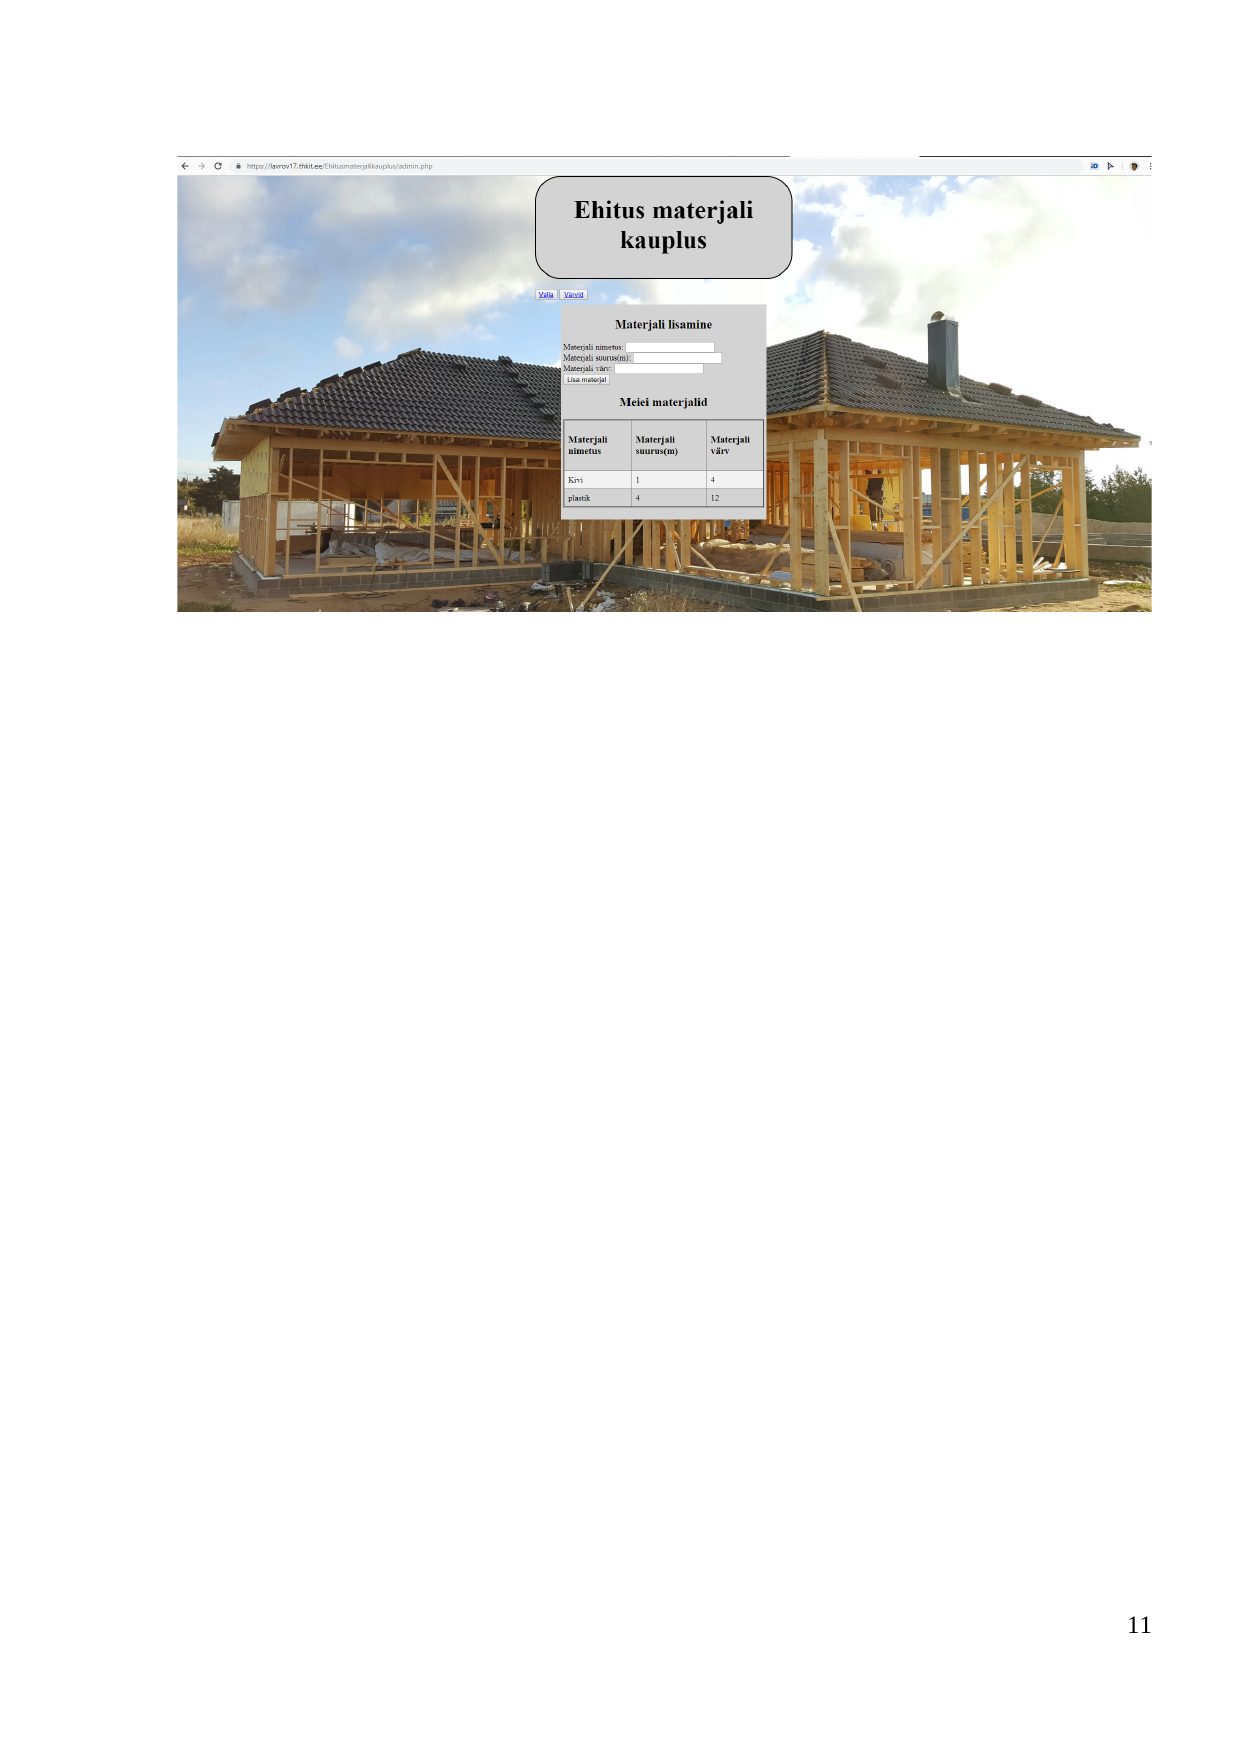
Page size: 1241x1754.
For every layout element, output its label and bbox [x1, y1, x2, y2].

picture [177, 156, 1152, 612]
